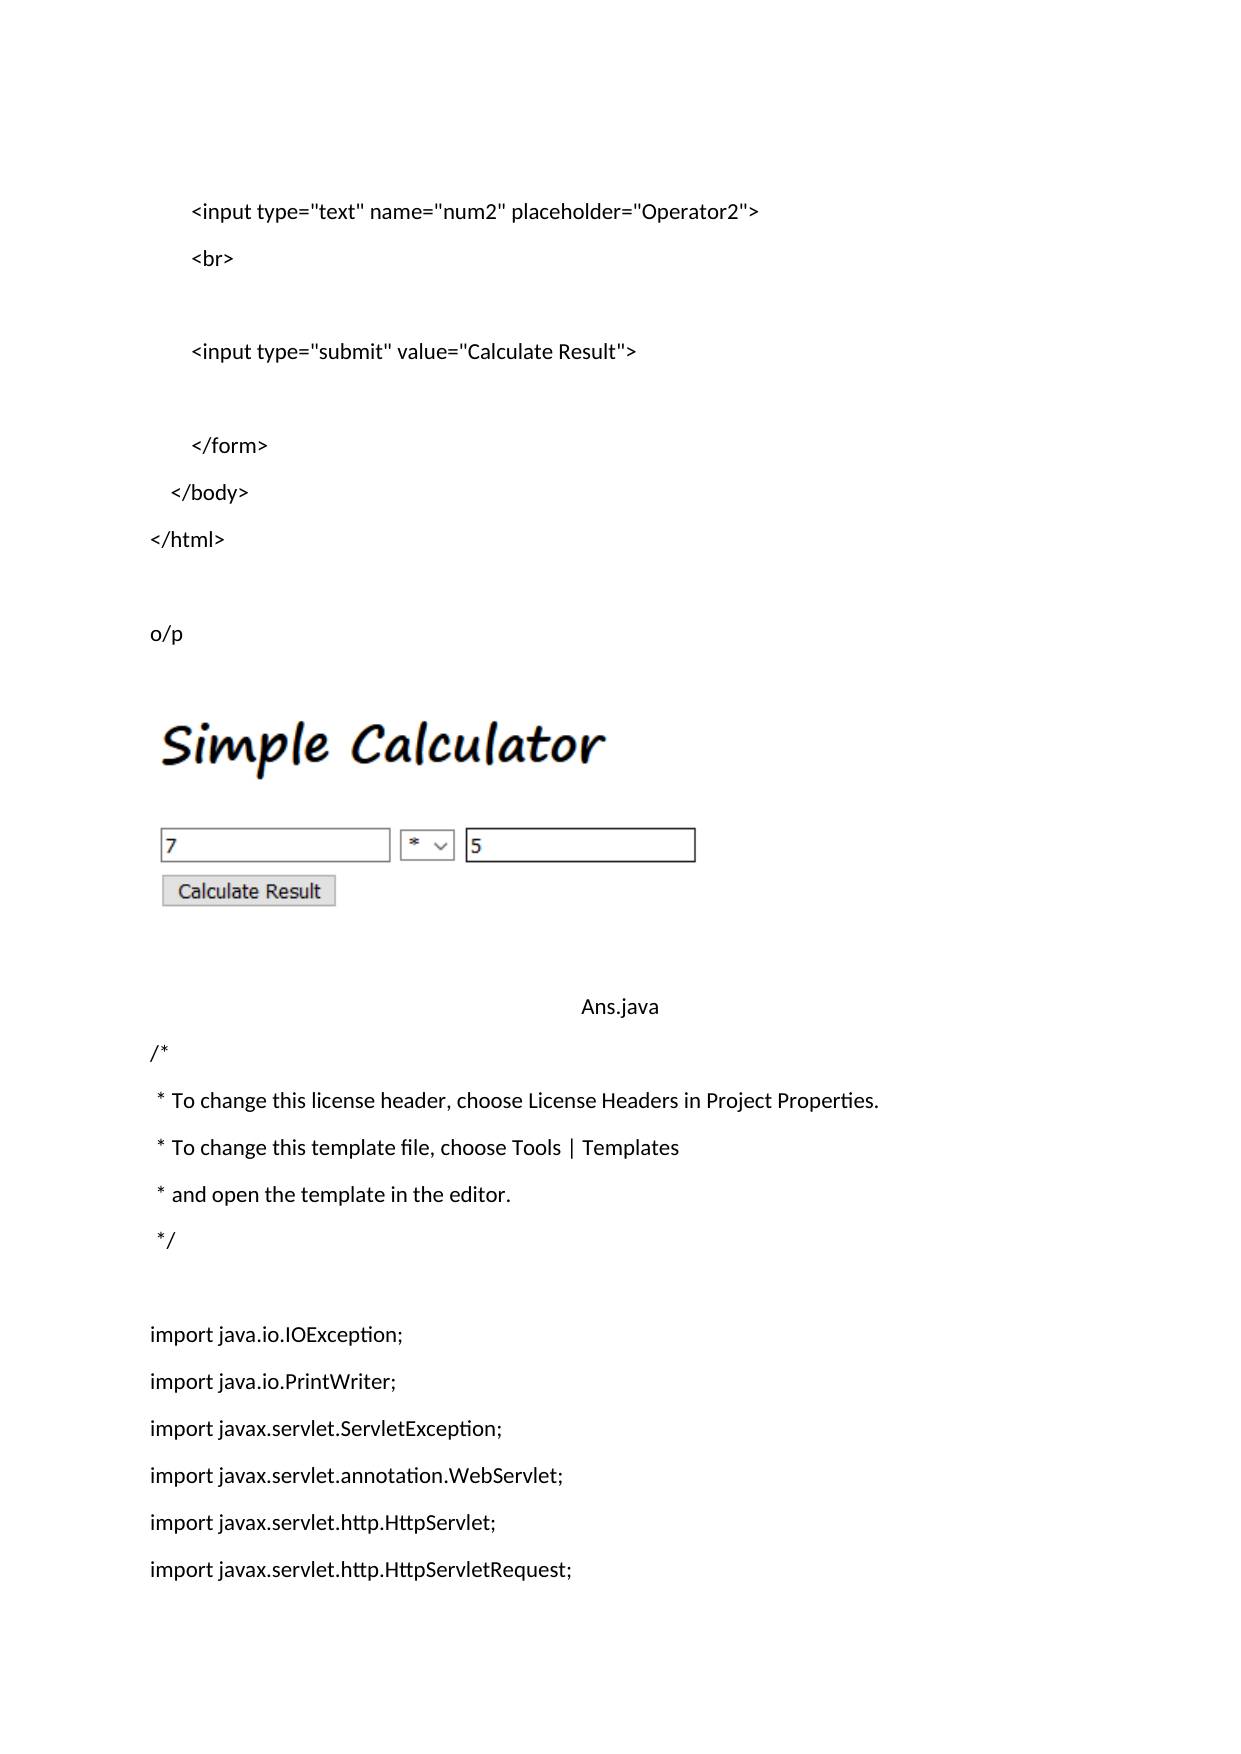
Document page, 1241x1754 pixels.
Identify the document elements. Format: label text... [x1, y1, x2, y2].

text import java.io.IOException; [150, 1320, 1090, 1348]
text o/p [150, 619, 1090, 647]
text </html> [150, 525, 1090, 553]
text * To change this license header, choose License Headers in Project Properties. [150, 1086, 1090, 1114]
text /* [150, 1039, 1090, 1067]
text import javax.servlet.http.HttpServlet; [150, 1508, 1090, 1536]
text */ [150, 1227, 1090, 1255]
text </form> [150, 431, 1090, 459]
text * and open the template in the editor. [150, 1180, 1090, 1208]
text import javax.servlet.ServletException; [150, 1414, 1090, 1442]
text import javax.servlet.annotation.WebServlet; [150, 1461, 1090, 1489]
text <br> [150, 244, 1090, 272]
picture [150, 665, 779, 974]
text Ans.java [150, 992, 1090, 1020]
text import java.io.PrintWriter; [150, 1367, 1090, 1395]
text <input type="text" name="num2" placeholder="Operator2"> [150, 197, 1090, 225]
text * To change this template file, choose Tools | Templates [150, 1133, 1090, 1161]
text import javax.servlet.http.HttpServletRequest; [150, 1555, 1090, 1583]
text <input type="submit" value="Calculate Result"> [150, 337, 1090, 366]
text </body> [150, 478, 1090, 506]
